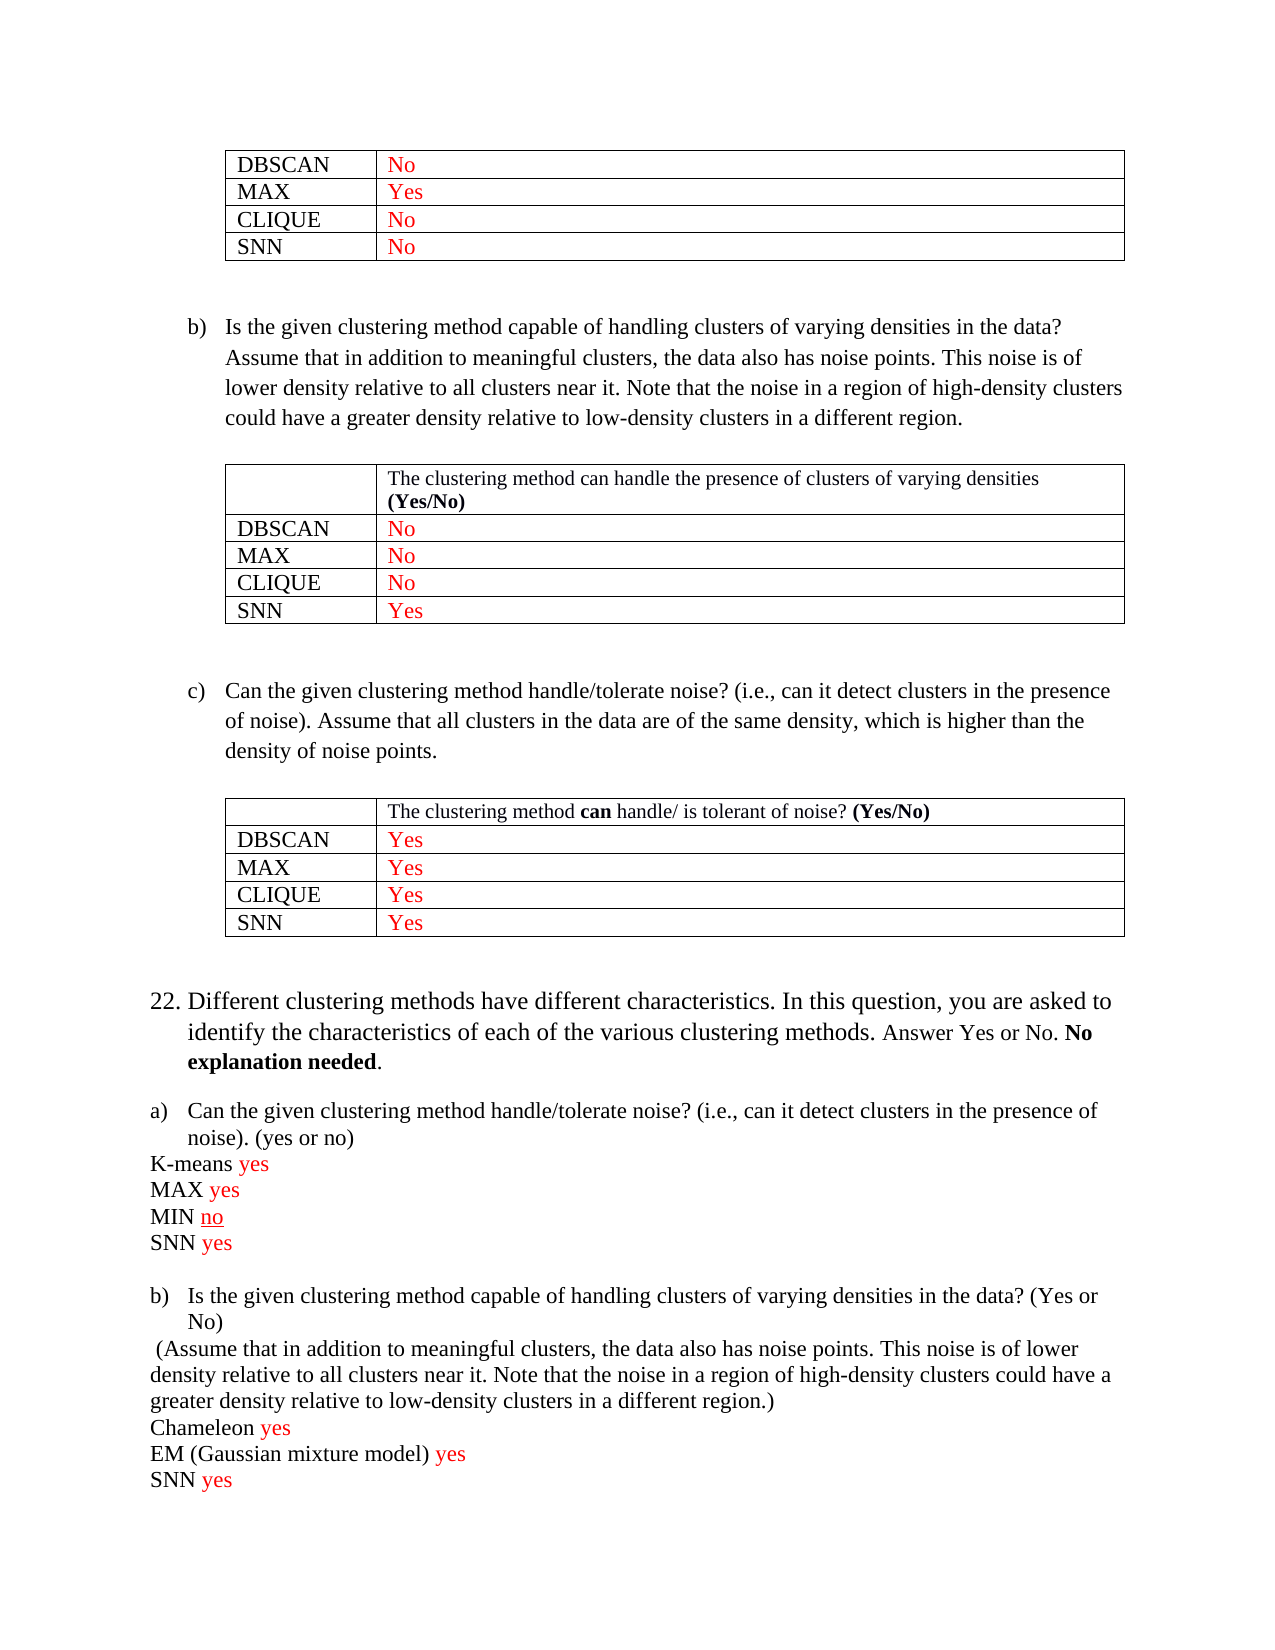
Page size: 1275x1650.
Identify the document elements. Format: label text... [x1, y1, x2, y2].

table_header [226, 465, 376, 513]
text EM (Gaussian mixture model) yes [150, 1440, 1125, 1466]
table_cell Yes [377, 826, 1124, 853]
text K-means yes [150, 1150, 1125, 1176]
table_cell DBSCAN [226, 826, 376, 853]
table_header The clustering method can handle the presence of clusters of varying densities (Yes/No) [377, 465, 1124, 513]
table_cell No [377, 233, 1124, 259]
table_cell No [377, 569, 1124, 596]
text MAX yes [150, 1176, 1125, 1203]
table_header [226, 799, 376, 825]
table_cell MAX [226, 854, 376, 881]
table_cell SNN [226, 233, 376, 259]
text SNN yes [150, 1229, 1125, 1256]
table_cell CLIQUE [226, 882, 376, 908]
table_cell Yes [377, 854, 1124, 881]
table_cell Yes [377, 597, 1124, 623]
list Is the given clustering method capable of handling clusters of varying densities in the data? (Yes or No) [150, 1282, 1125, 1334]
table_cell MAX [226, 179, 376, 205]
list Can the given clustering method handle/tolerate noise? (i.e., can it detect clusters in the presence of noise). (yes or no) [150, 1097, 1125, 1150]
list Can the given clustering method handle/tolerate noise? (i.e., can it detect clusters in the presence of noise). Assume that all clusters in the data are of the same density, which is higher than the density of noise points. [187, 677, 1125, 794]
table_cell Yes [377, 909, 1124, 936]
table_cell No [377, 515, 1124, 541]
text SNN yes [150, 1466, 1125, 1493]
list Different clustering methods have different characteristics. In this question, you are asked to identify the characteristics of each of the various clustering methods. Answer Yes or No. No explanation needed. [150, 986, 1125, 1074]
table_cell CLIQUE [226, 569, 376, 596]
table_cell No [377, 206, 1124, 232]
table_cell MAX [226, 542, 376, 568]
table_cell SNN [226, 909, 376, 936]
text Chameleon yes [150, 1414, 1125, 1440]
text (Assume that in addition to meaningful clusters, the data also has noise points. This noise is of lower density relative to all clusters near it. Note that the noise in a region of high-density clusters could have a greater density relative to low-density clusters in a different region.) [150, 1334, 1125, 1414]
table_cell DBSCAN [226, 515, 376, 541]
table_cell No [377, 151, 1124, 177]
table_cell SNN [226, 597, 376, 623]
table_cell No [377, 542, 1124, 568]
table_cell CLIQUE [226, 206, 376, 232]
text MIN no [150, 1203, 1125, 1229]
table_cell DBSCAN [226, 151, 376, 177]
list Is the given clustering method capable of handling clusters of varying densities in the data? Assume that in addition to meaningful clusters, the data also has noise points. This noise is of lower density relative to all clusters near it. Note that the noise in a region of high-density clusters could have a greater density relative to low-density clusters in a different region. [187, 313, 1125, 461]
table_cell Yes [377, 882, 1124, 908]
table_header The clustering method can handle/ is tolerant of noise? (Yes/No) [377, 799, 1124, 825]
table_cell Yes [377, 179, 1124, 205]
